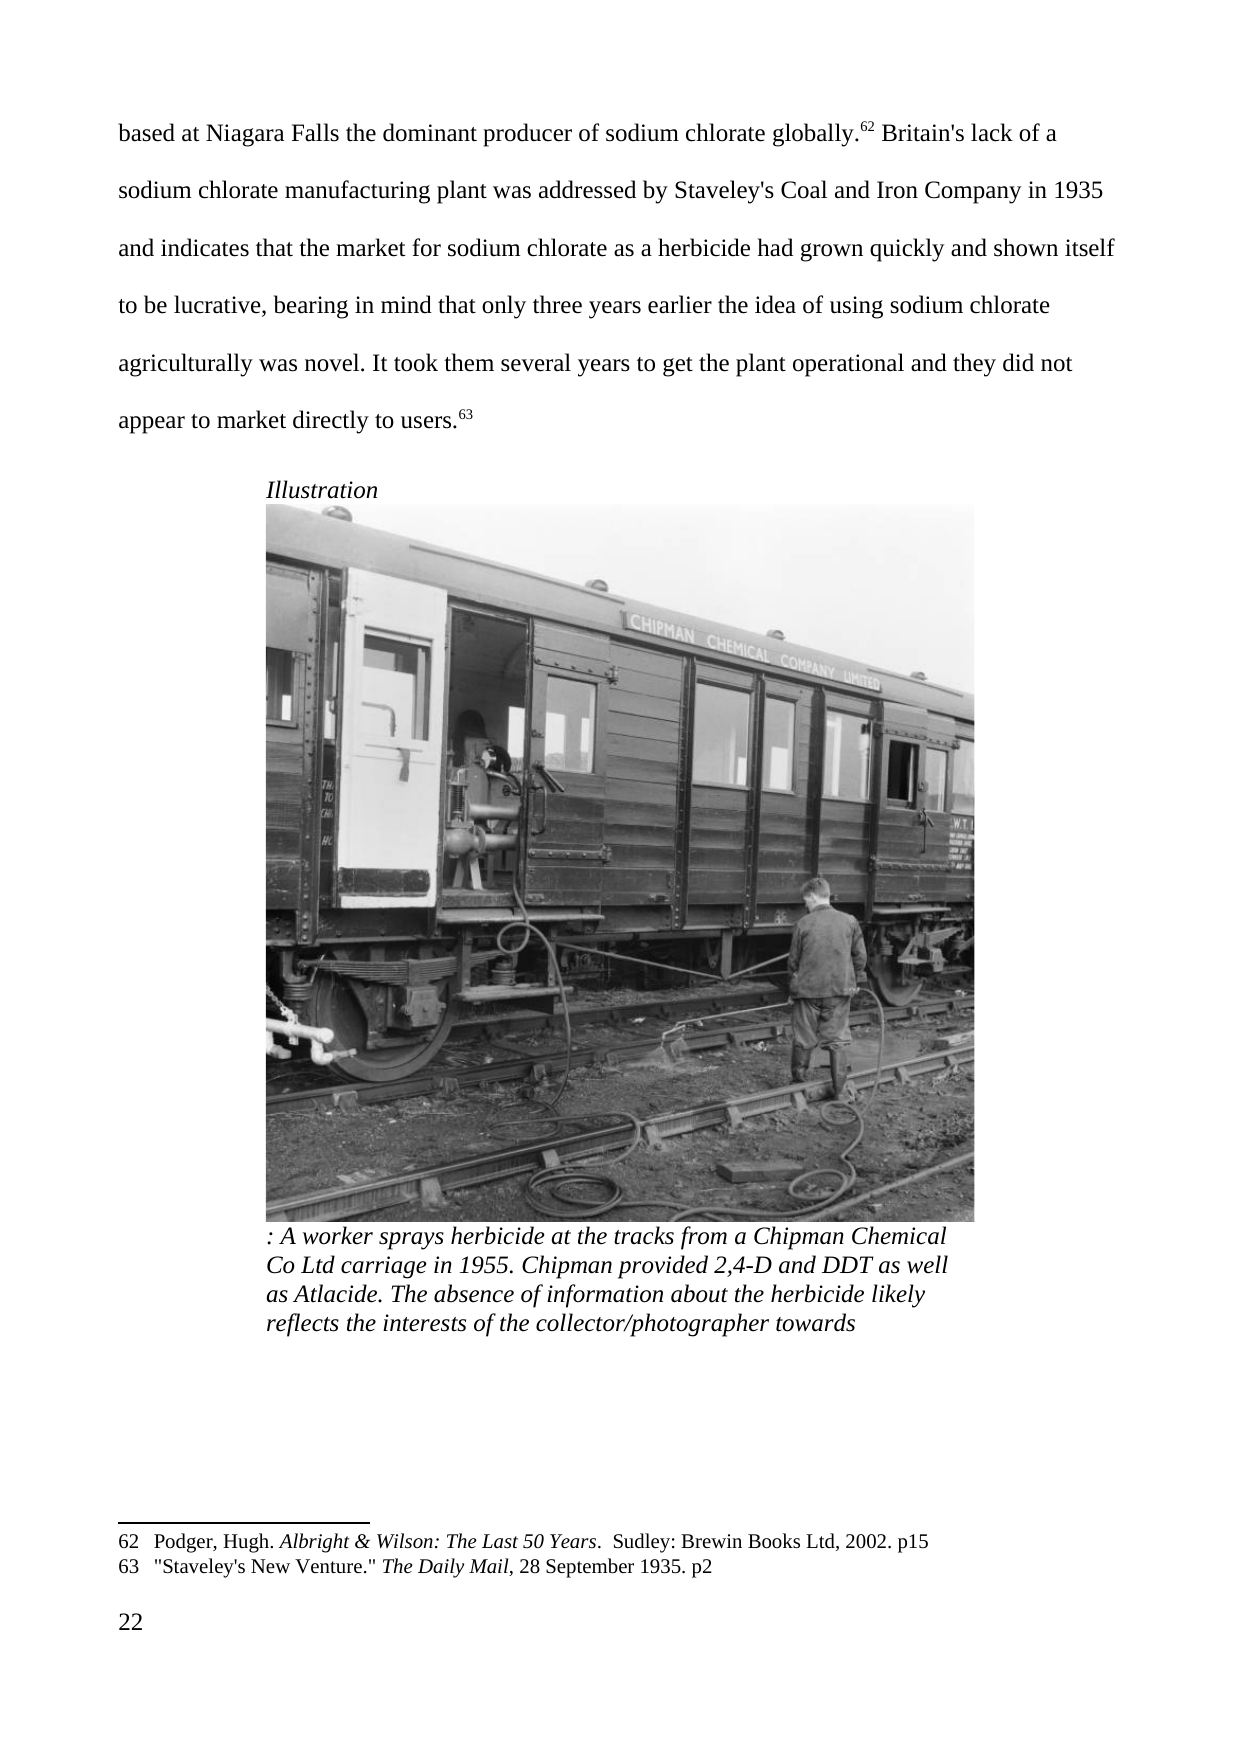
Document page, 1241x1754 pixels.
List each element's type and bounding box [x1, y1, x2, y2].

picture [265, 504, 975, 1222]
text [118, 118, 1122, 434]
